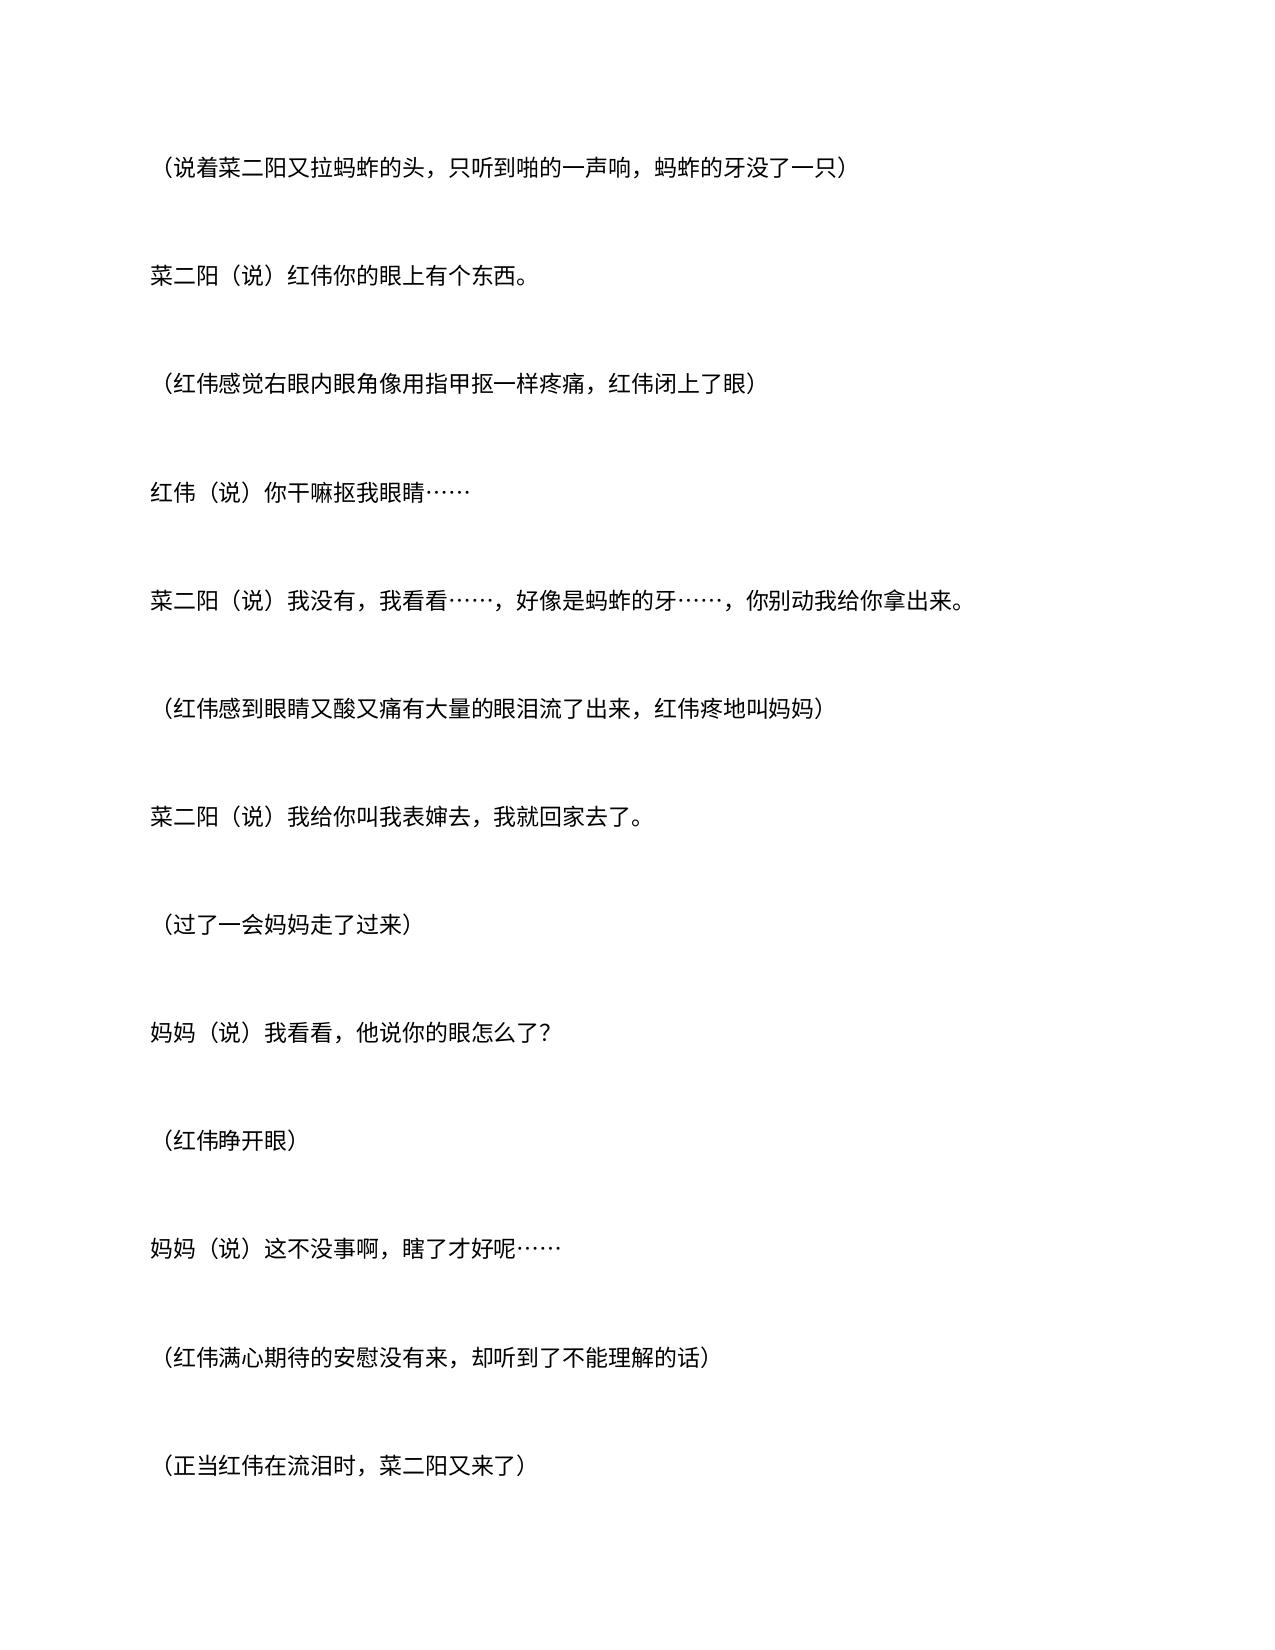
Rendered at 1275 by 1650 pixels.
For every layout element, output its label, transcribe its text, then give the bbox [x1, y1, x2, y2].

text 菜二阳（说）我没有，我看看……，好像是蚂蚱的牙……，你别动我给你拿出来。 [150, 582, 1125, 616]
text 妈妈（说）我看看，他说你的眼怎么了？ [150, 1015, 1125, 1048]
text （红伟睁开眼） [150, 1123, 1125, 1156]
text （正当红伟在流泪时，菜二阳又来了） [150, 1447, 1125, 1481]
text （红伟满心期待的安慰没有来，却听到了不能理解的话） [150, 1339, 1125, 1373]
text 妈妈（说）这不没事啊，瞎了才好呢…… [150, 1231, 1125, 1264]
text （红伟感觉右眼内眼角像用指甲抠一样疼痛，红伟闭上了眼） [150, 366, 1125, 399]
text （说着菜二阳又拉蚂蚱的头，只听到啪的一声响，蚂蚱的牙没了一只） [150, 150, 1125, 183]
text 菜二阳（说）我给你叫我表婶去，我就回家去了。 [150, 799, 1125, 832]
text （红伟感到眼睛又酸又痛有大量的眼泪流了出来，红伟疼地叫妈妈） [150, 691, 1125, 724]
text （过了一会妈妈走了过来） [150, 907, 1125, 940]
text 菜二阳（说）红伟你的眼上有个东西。 [150, 258, 1125, 291]
text 红伟（说）你干嘛抠我眼睛…… [150, 474, 1125, 508]
